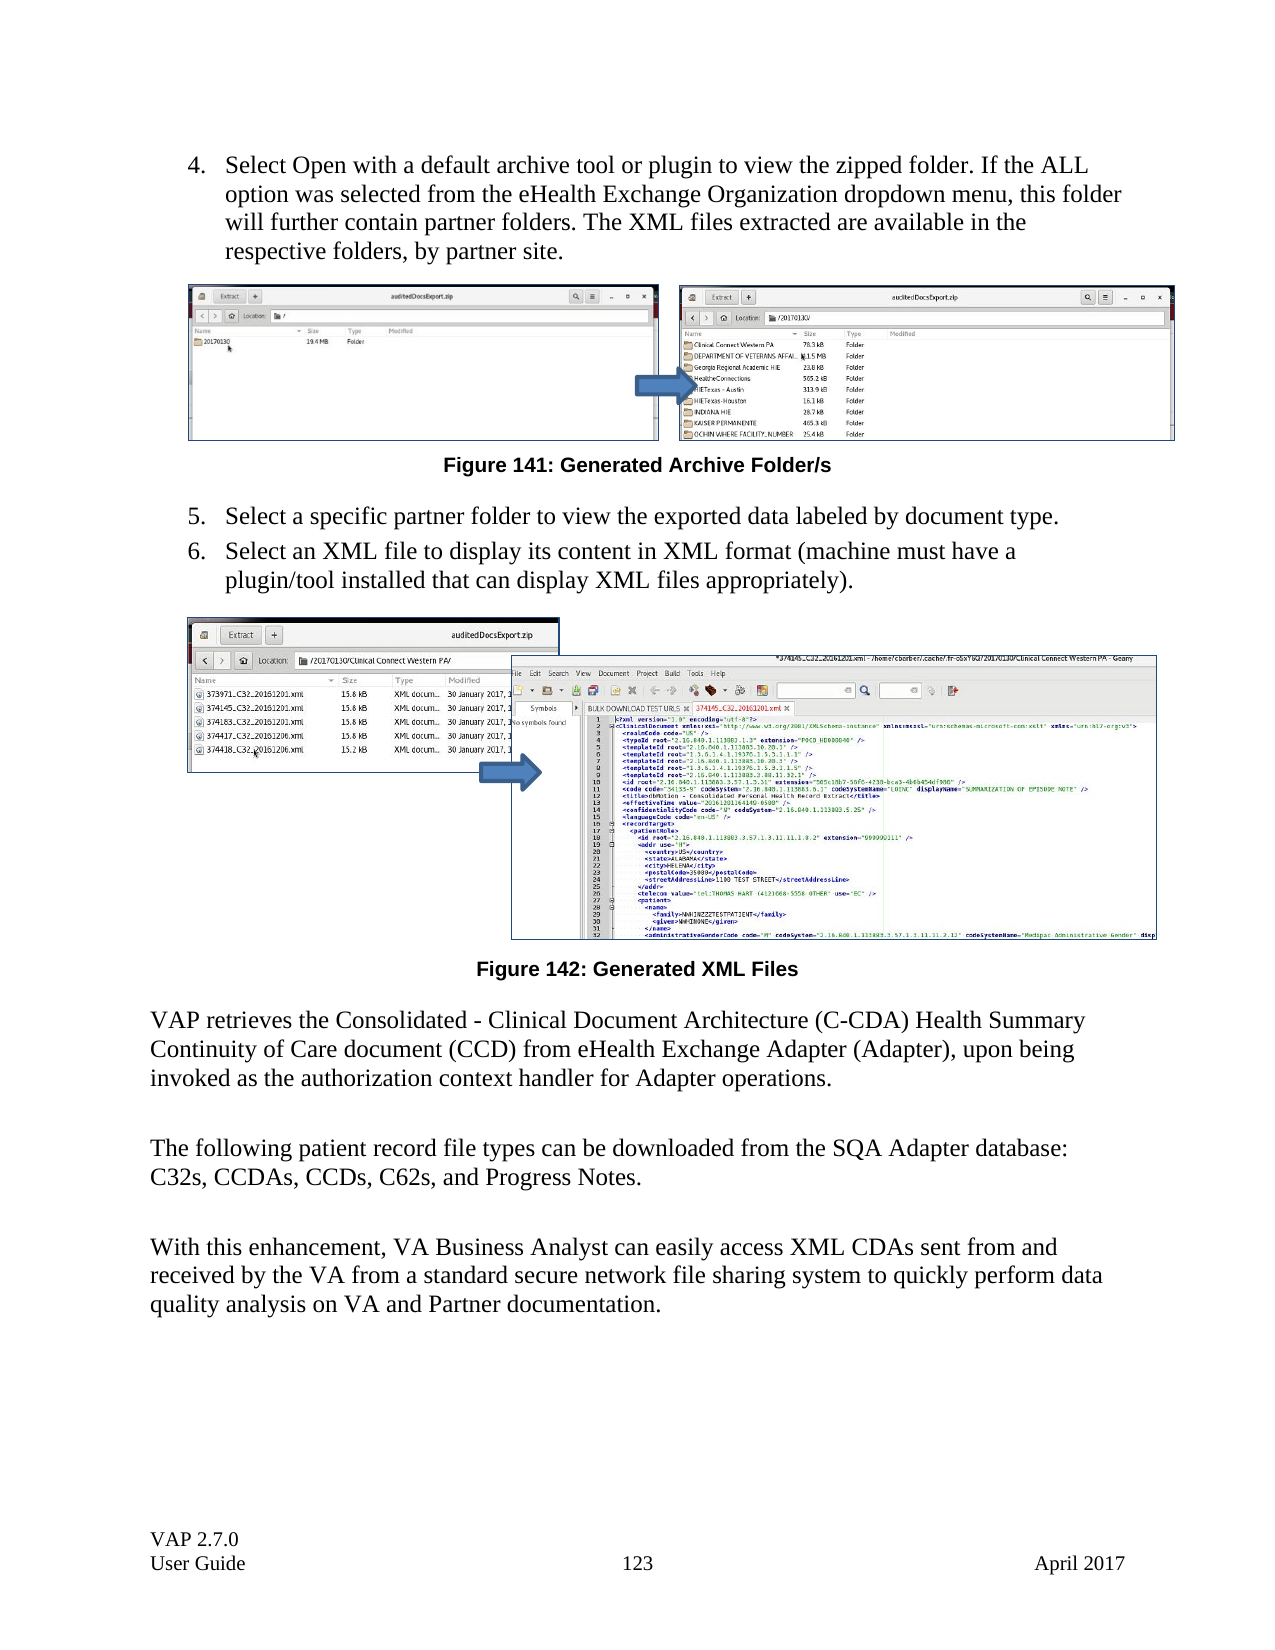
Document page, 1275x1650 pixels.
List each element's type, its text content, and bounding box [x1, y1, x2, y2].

picture [680, 286, 1174, 440]
list Select a specific partner folder to view the exported data labeled by document type. [187, 501, 1125, 530]
picture [188, 618, 558, 772]
text Figure 142: Generated XML Files [150, 956, 1125, 980]
picture [189, 285, 658, 440]
list VAP retrieves the Consolidated - Clinical Document Architecture (C-CDA) Health Summary Continuity of Care document (CCD) from eHealth Exchange Adapter (Adapter), upon being invoked as the authorization context handler for Adapter operations. [150, 1005, 1125, 1092]
picture [512, 656, 1156, 939]
list With this enhancement, VA Business Analyst can easily access XML CDAs sent from and received by the VA from a standard secure network file sharing system to quickly perform data quality analysis on VA and Partner documentation. [150, 1232, 1125, 1318]
list The following patient record file types can be downloaded from the SQA Adapter database: C32s, CCDAs, CCDs, C62s, and Progress Notes. [150, 1133, 1125, 1190]
list Select Open with a default archive tool or plugin to view the zipped folder. If the ALL option was selected from the eHealth Exchange Organization dropdown menu, this folder will further contain partner folders. The XML files extracted are available in the respective folders, by partner site. [187, 150, 1125, 265]
list Select an XML file to display its content in XML format (machine must have a plugin/tool installed that can display XML files appropriately). [187, 536, 1125, 594]
text Figure 141: Generated Archive Folder/s [150, 452, 1125, 476]
